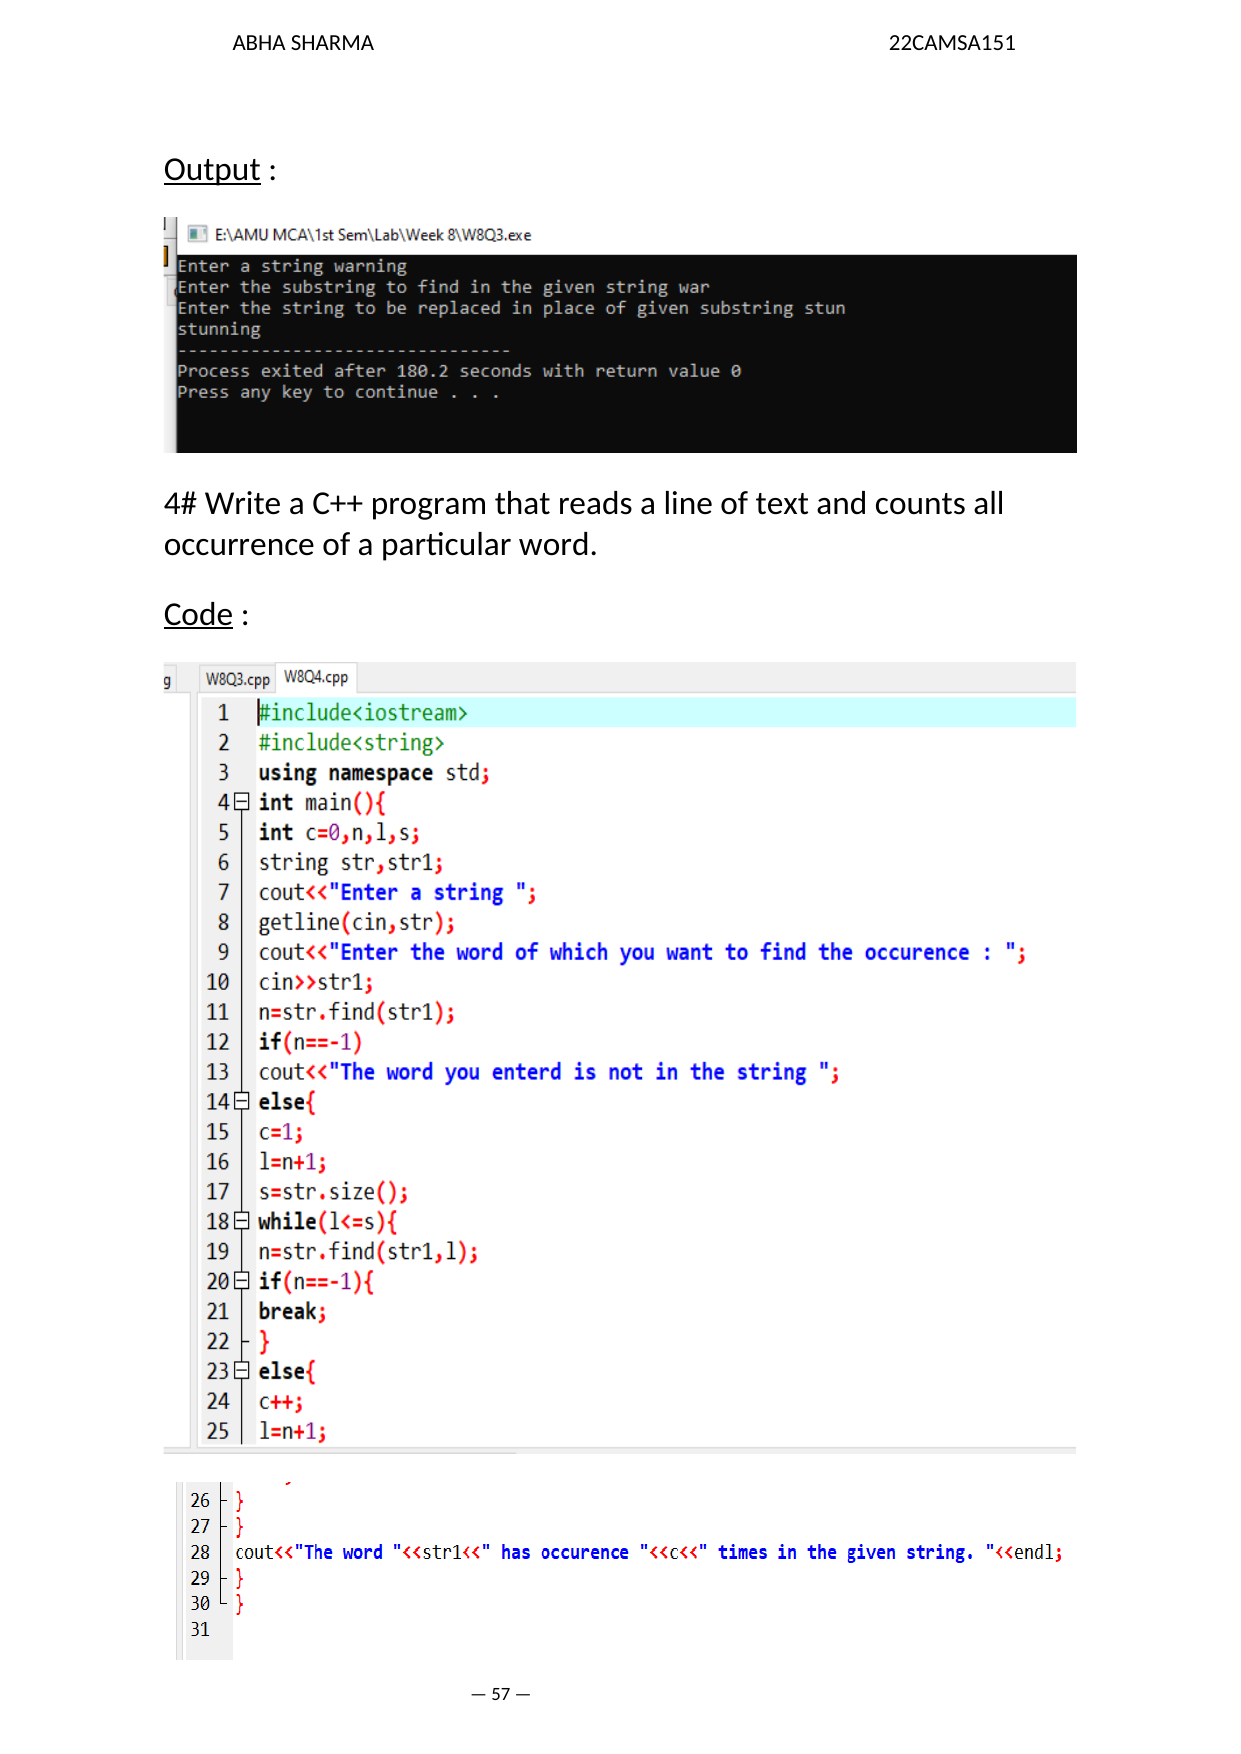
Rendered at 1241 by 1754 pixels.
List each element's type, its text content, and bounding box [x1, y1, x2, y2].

picture [163, 662, 1077, 1454]
text 4# Write a C++ program that reads a line of text and counts all occurrence of a particular word. [163, 482, 1077, 563]
text Code : [163, 592, 1077, 633]
text Output : [163, 148, 1077, 189]
picture [163, 1482, 1077, 1660]
picture [163, 217, 1077, 453]
